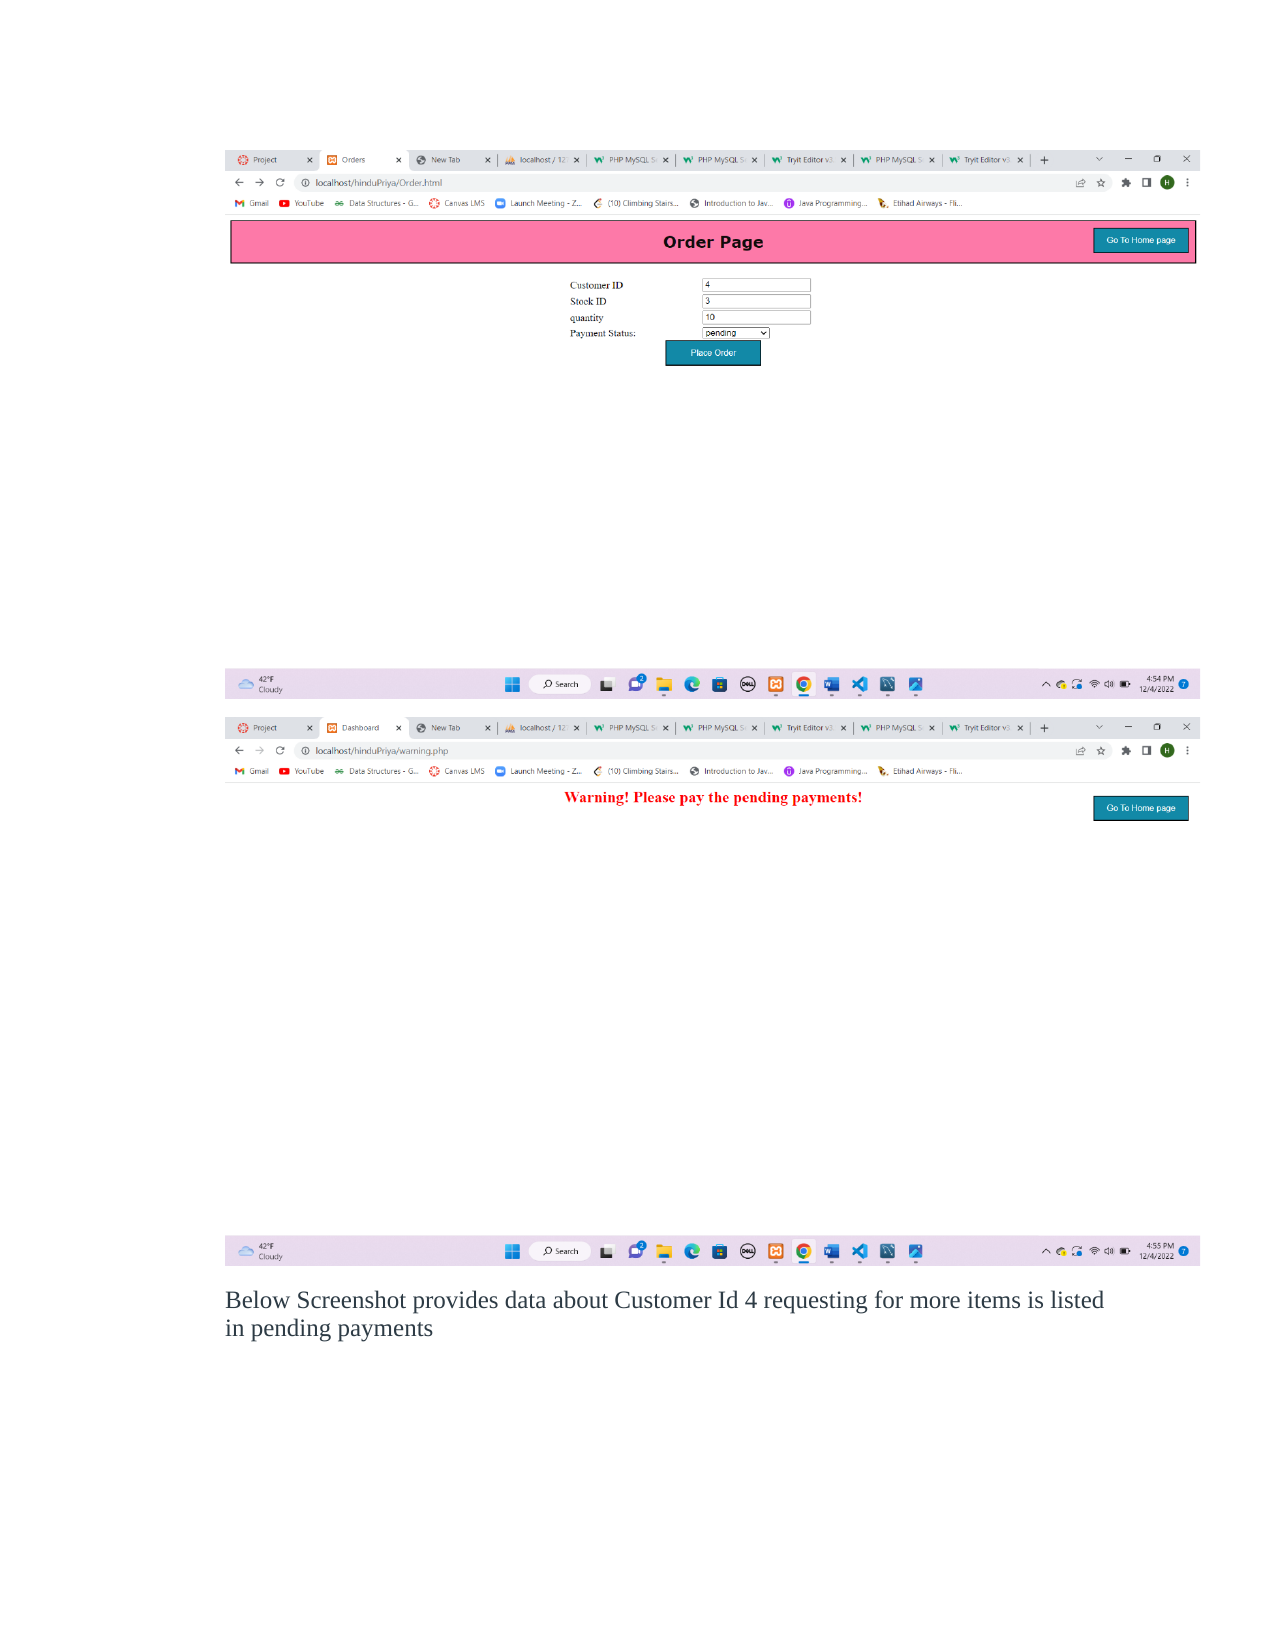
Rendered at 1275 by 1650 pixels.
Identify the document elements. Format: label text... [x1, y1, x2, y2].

picture [225, 717, 1200, 1266]
text Below Screenshot provides data about Customer Id 4 requesting for more items is listed in pending payments [225, 1285, 1125, 1342]
picture [225, 150, 1200, 699]
